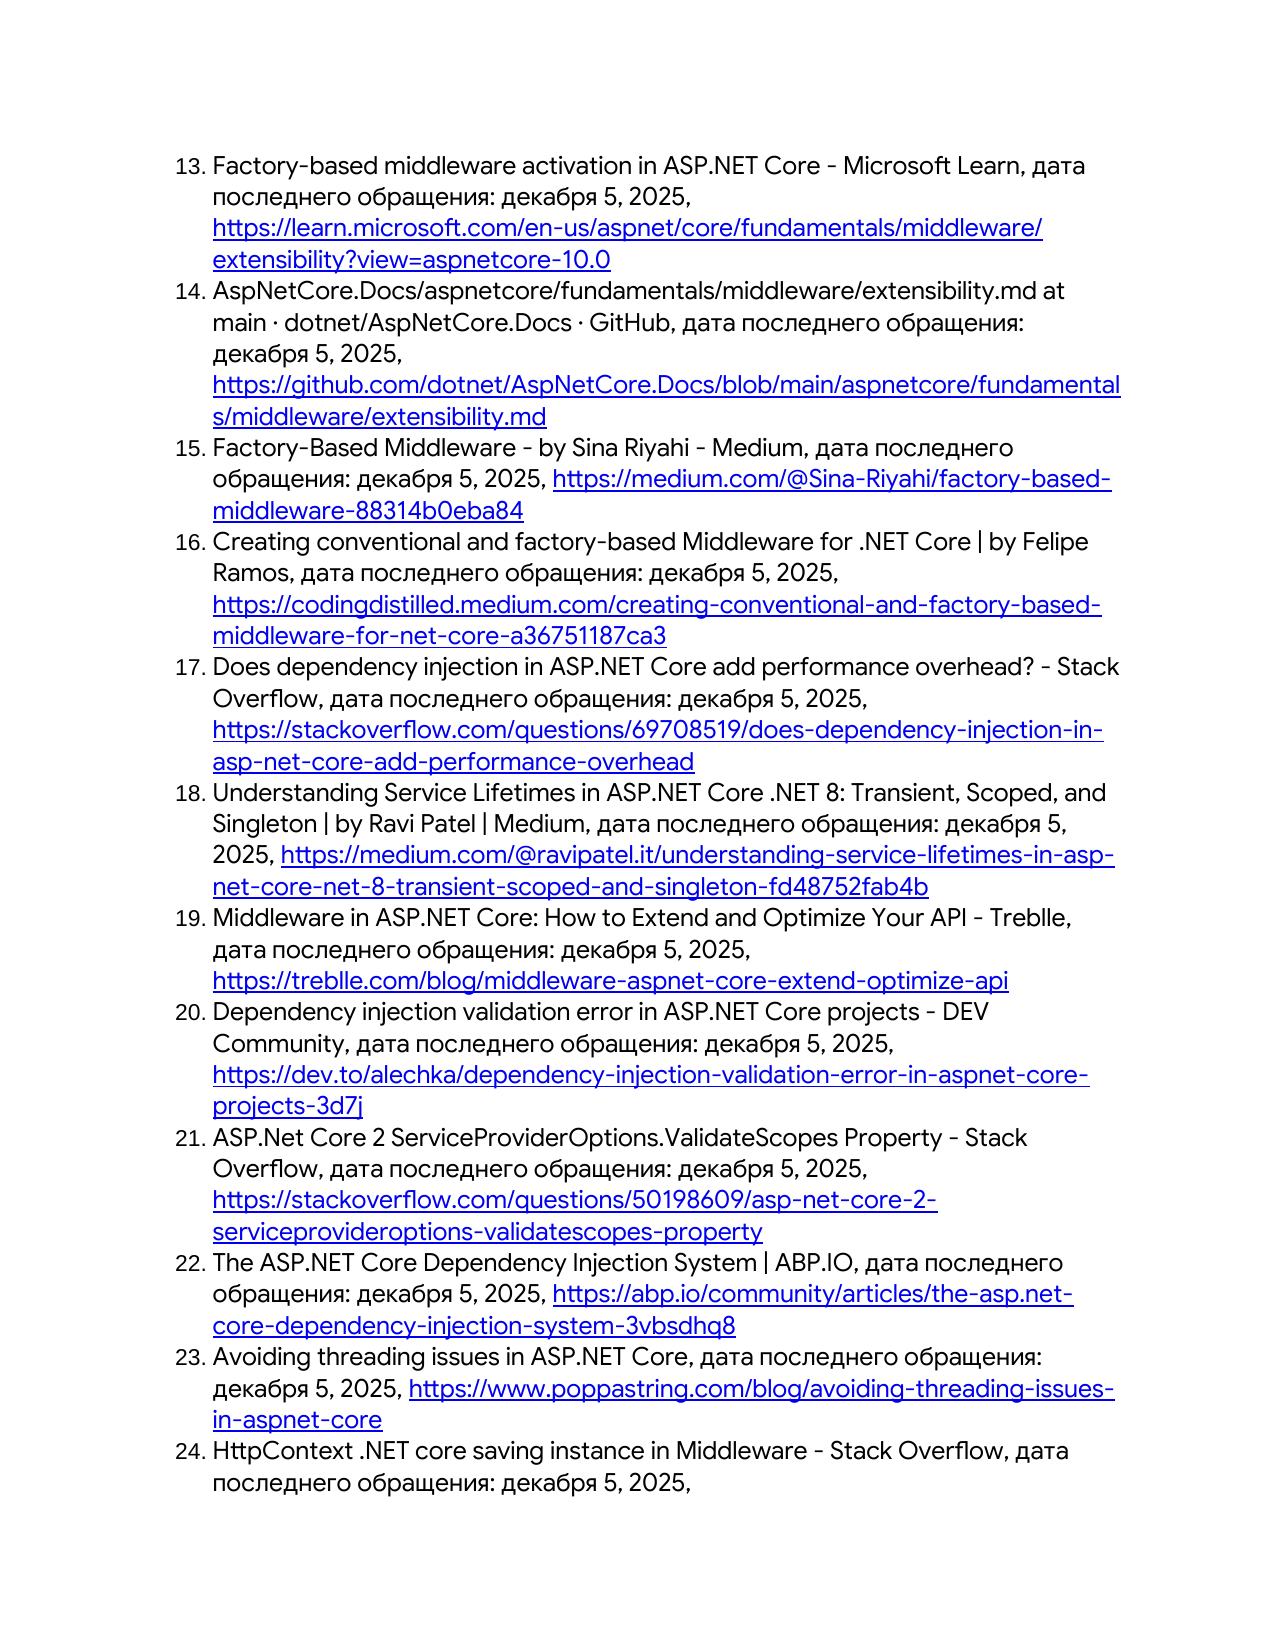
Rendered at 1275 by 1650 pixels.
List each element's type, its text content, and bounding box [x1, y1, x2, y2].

list Does dependency injection in ASP.NET Core add performance overhead? - Stack Overflow, дата последнего обращения: декабря 5, 2025, https://stackoverflow.com/questions/69708519/does-dependency-injection-in-asp-net-core-add-performance-overhead [175, 652, 1125, 777]
list Dependency injection validation error in ASP.NET Core projects - DEV Community, дата последнего обращения: декабря 5, 2025, https://dev.to/alechka/dependency-injection-validation-error-in-aspnet-core-projects-3d7j [175, 997, 1125, 1122]
list Creating conventional and factory-based Middleware for .NET Core | by Felipe Ramos, дата последнего обращения: декабря 5, 2025, https://codingdistilled.medium.com/creating-conventional-and-factory-based-middleware-for-net-core-a36751187ca3 [175, 526, 1125, 652]
list The ASP.NET Core Dependency Injection System | ABP.IO, дата последнего обращения: декабря 5, 2025, https://abp.io/community/articles/the-asp.net-core-dependency-injection-system-3vbsdhq8 [175, 1247, 1125, 1341]
list AspNetCore.Docs/aspnetcore/fundamentals/middleware/extensibility.md at main · dotnet/AspNetCore.Docs · GitHub, дата последнего обращения: декабря 5, 2025, https://github.com/dotnet/AspNetCore.Docs/blob/main/aspnetcore/fundamentals/middleware/extensibility.md [175, 275, 1125, 432]
list Middleware in ASP.NET Core: How to Extend and Optimize Your API - Treblle, дата последнего обращения: декабря 5, 2025, https://treblle.com/blog/middleware-aspnet-core-extend-optimize-api [175, 902, 1125, 997]
list Understanding Service Lifetimes in ASP.NET Core .NET 8: Transient, Scoped, and Singleton | by Ravi Patel | Medium, дата последнего обращения: декабря 5, 2025, https://medium.com/@ravipatel.it/understanding-service-lifetimes-in-asp-net-core-net-8-transient-scoped-and-singleton-fd48752fab4b [175, 777, 1125, 902]
list Avoiding threading issues in ASP.NET Core, дата последнего обращения: декабря 5, 2025, https://www.poppastring.com/blog/avoiding-threading-issues-in-aspnet-core [175, 1341, 1125, 1436]
list Factory-based middleware activation in ASP.NET Core - Microsoft Learn, дата последнего обращения: декабря 5, 2025, https://learn.microsoft.com/en-us/aspnet/core/fundamentals/middleware/extensibility?view=aspnetcore-10.0 [175, 150, 1125, 275]
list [175, 1436, 1125, 1498]
list Factory-Based Middleware - by Sina Riyahi - Medium, дата последнего обращения: декабря 5, 2025, https://medium.com/@Sina-Riyahi/factory-based-middleware-88314b0eba84 [175, 432, 1125, 526]
list ASP.Net Core 2 ServiceProviderOptions.ValidateScopes Property - Stack Overflow, дата последнего обращения: декабря 5, 2025, https://stackoverflow.com/questions/50198609/asp-net-core-2-serviceprovideroptions-validatescopes-property [175, 1122, 1125, 1247]
